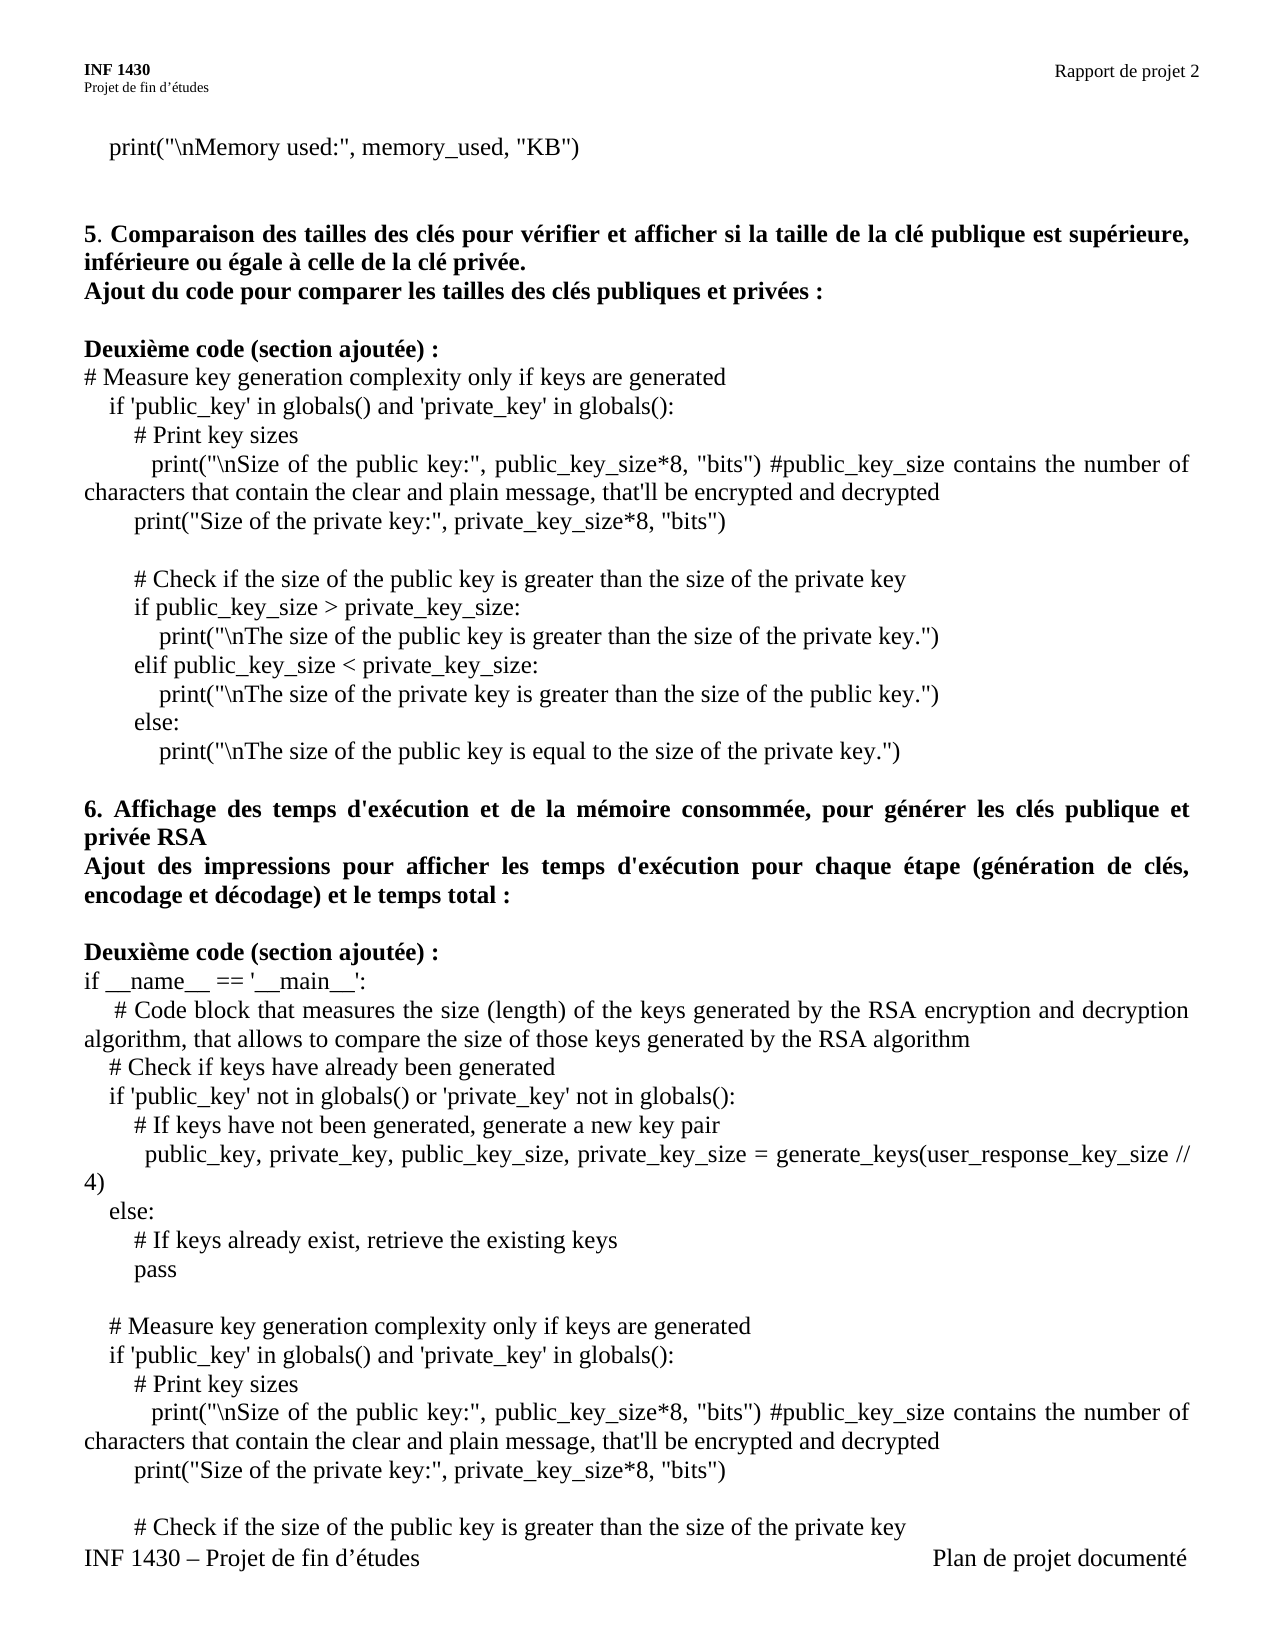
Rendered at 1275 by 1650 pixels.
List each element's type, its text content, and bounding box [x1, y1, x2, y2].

text print("\nThe size of the private key is greater than the size of the public key.") [84, 679, 1191, 707]
text Ajout des impressions pour afficher les temps d'exécution pour chaque étape (génération de clés, encodage et décodage) et le temps total : [84, 851, 1191, 909]
text # Measure key generation complexity only if keys are generated [84, 362, 1191, 391]
text # Print key sizes [84, 420, 1191, 449]
text # Check if the size of the public key is greater than the size of the private key [84, 564, 1191, 592]
text print("\nThe size of the public key is greater than the size of the private key.") [84, 621, 1191, 650]
text pass [84, 1254, 1191, 1282]
text if 'public_key' in globals() and 'private_key' in globals(): [84, 1340, 1191, 1369]
text # Measure key generation complexity only if keys are generated [84, 1311, 1191, 1340]
text else: [84, 707, 1191, 736]
text elif public_key_size < private_key_size: [84, 650, 1191, 679]
text print("Size of the private key:", private_key_size*8, "bits") [84, 1455, 1191, 1484]
text # Code block that measures the size (length) of the keys generated by the RSA encryption and decryption algorithm, that allows to compare the size of those keys generated by the RSA algorithm [84, 995, 1191, 1052]
text if public_key_size > private_key_size: [84, 592, 1191, 621]
text Ajout du code pour comparer les tailles des clés publiques et privées : [84, 276, 1191, 305]
text # If keys already exist, retrieve the existing keys [84, 1225, 1191, 1254]
text else: [84, 1196, 1191, 1225]
text print("\nSize of the public key:", public_key_size*8, "bits") #public_key_size contains the number of characters that contain the clear and plain message, that'll be encrypted and decrypted [84, 449, 1191, 506]
text Deuxième code (section ajoutée) : [84, 937, 1191, 966]
text print("\nSize of the public key:", public_key_size*8, "bits") #public_key_size contains the number of characters that contain the clear and plain message, that'll be encrypted and decrypted [84, 1397, 1191, 1455]
text # If keys have not been generated, generate a new key pair [84, 1110, 1191, 1139]
text 6. Affichage des temps d'exécution et de la mémoire consommée, pour générer les clés publique et privée RSA [84, 794, 1191, 851]
text print("\nMemory used:", memory_used, "KB") [84, 132, 1191, 161]
text # Print key sizes [84, 1369, 1191, 1397]
text if 'public_key' not in globals() or 'private_key' not in globals(): [84, 1081, 1191, 1110]
text if 'public_key' in globals() and 'private_key' in globals(): [84, 391, 1191, 420]
text print("Size of the private key:", private_key_size*8, "bits") [84, 506, 1191, 535]
text print("\nThe size of the public key is equal to the size of the private key.") [84, 736, 1191, 765]
text 5. Comparaison des tailles des clés pour vérifier et afficher si la taille de la clé publique est supérieure, inférieure ou égale à celle de la clé privée. [84, 219, 1191, 276]
text # Check if keys have already been generated [84, 1052, 1191, 1081]
text # Check if the size of the public key is greater than the size of the private key [84, 1512, 1191, 1541]
text public_key, private_key, public_key_size, private_key_size = generate_keys(user_response_key_size // 4) [84, 1139, 1191, 1196]
text Deuxième code (section ajoutée) : [84, 334, 1191, 362]
text if __name__ == '__main__': [84, 966, 1191, 995]
